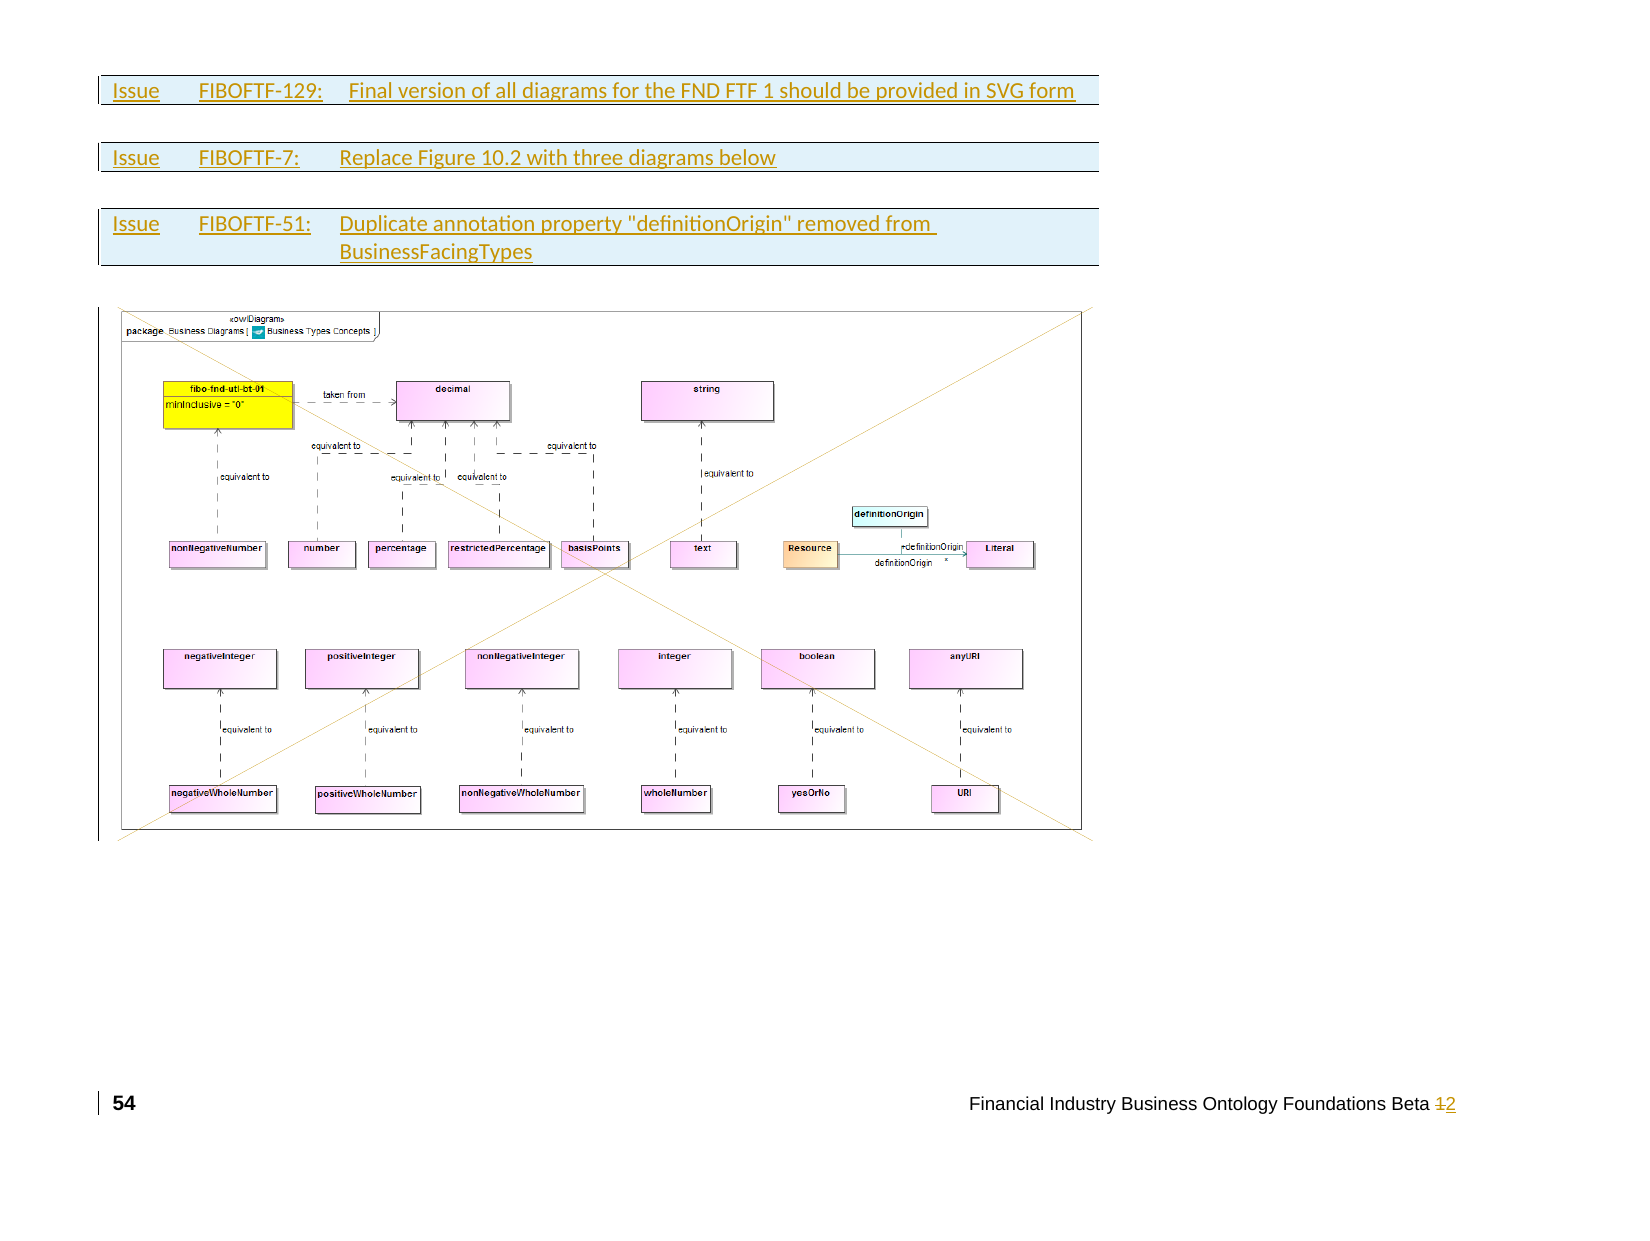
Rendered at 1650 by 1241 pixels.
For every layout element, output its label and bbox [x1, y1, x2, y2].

picture [120, 307, 1090, 573]
picture [117, 308, 603, 840]
picture [120, 575, 1090, 841]
picture [608, 308, 1093, 840]
